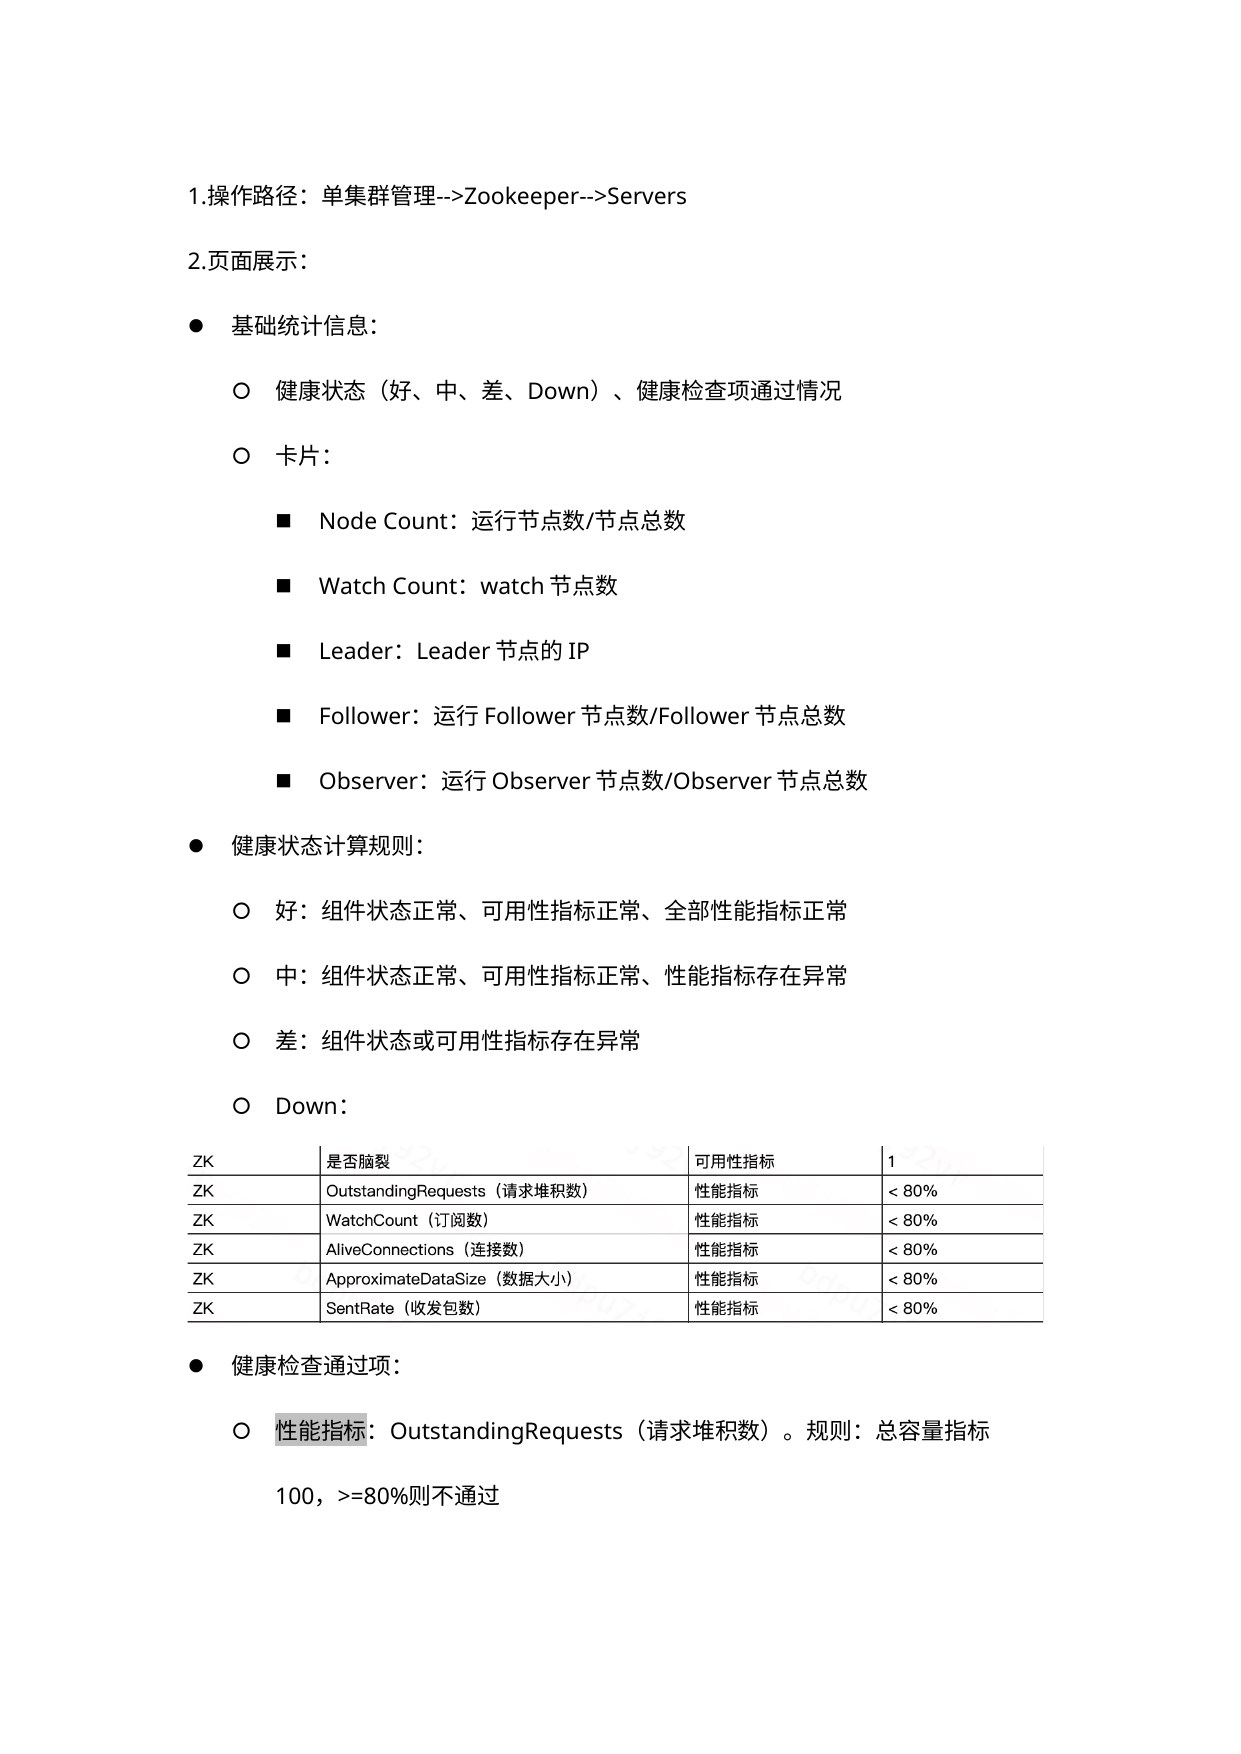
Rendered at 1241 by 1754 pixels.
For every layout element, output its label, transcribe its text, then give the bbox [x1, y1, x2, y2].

text 2.页面展示： [187, 227, 1053, 292]
list Leader：Leader节点的IP [275, 617, 1053, 682]
list Watch Count：watch节点数 [275, 552, 1053, 617]
list Observer：运行Observer节点数/Observer节点总数 [275, 747, 1053, 812]
list 性能指标：OutstandingRequests（请求堆积数）。规则：总容量指标100，>=80%则不通过 [231, 1397, 1053, 1527]
list Down： [231, 1072, 1053, 1137]
list 健康检查通过项： [187, 1332, 1053, 1397]
list 卡片： [231, 422, 1053, 487]
list 健康状态（好、中、差、Down）、健康检查项通过情况 [231, 357, 1053, 422]
list 健康状态计算规则： [187, 812, 1053, 877]
list Follower：运行Follower节点数/Follower节点总数 [275, 682, 1053, 747]
text 1.操作路径：单集群管理-->Zookeeper-->Servers [187, 162, 1053, 227]
list 差：组件状态或可用性指标存在异常 [231, 1007, 1053, 1072]
list 基础统计信息： [187, 292, 1053, 357]
picture [187, 1146, 1044, 1323]
list 中：组件状态正常、可用性指标正常、性能指标存在异常 [231, 942, 1053, 1007]
list Node Count：运行节点数/节点总数 [275, 487, 1053, 552]
list 好：组件状态正常、可用性指标正常、全部性能指标正常 [231, 877, 1053, 942]
